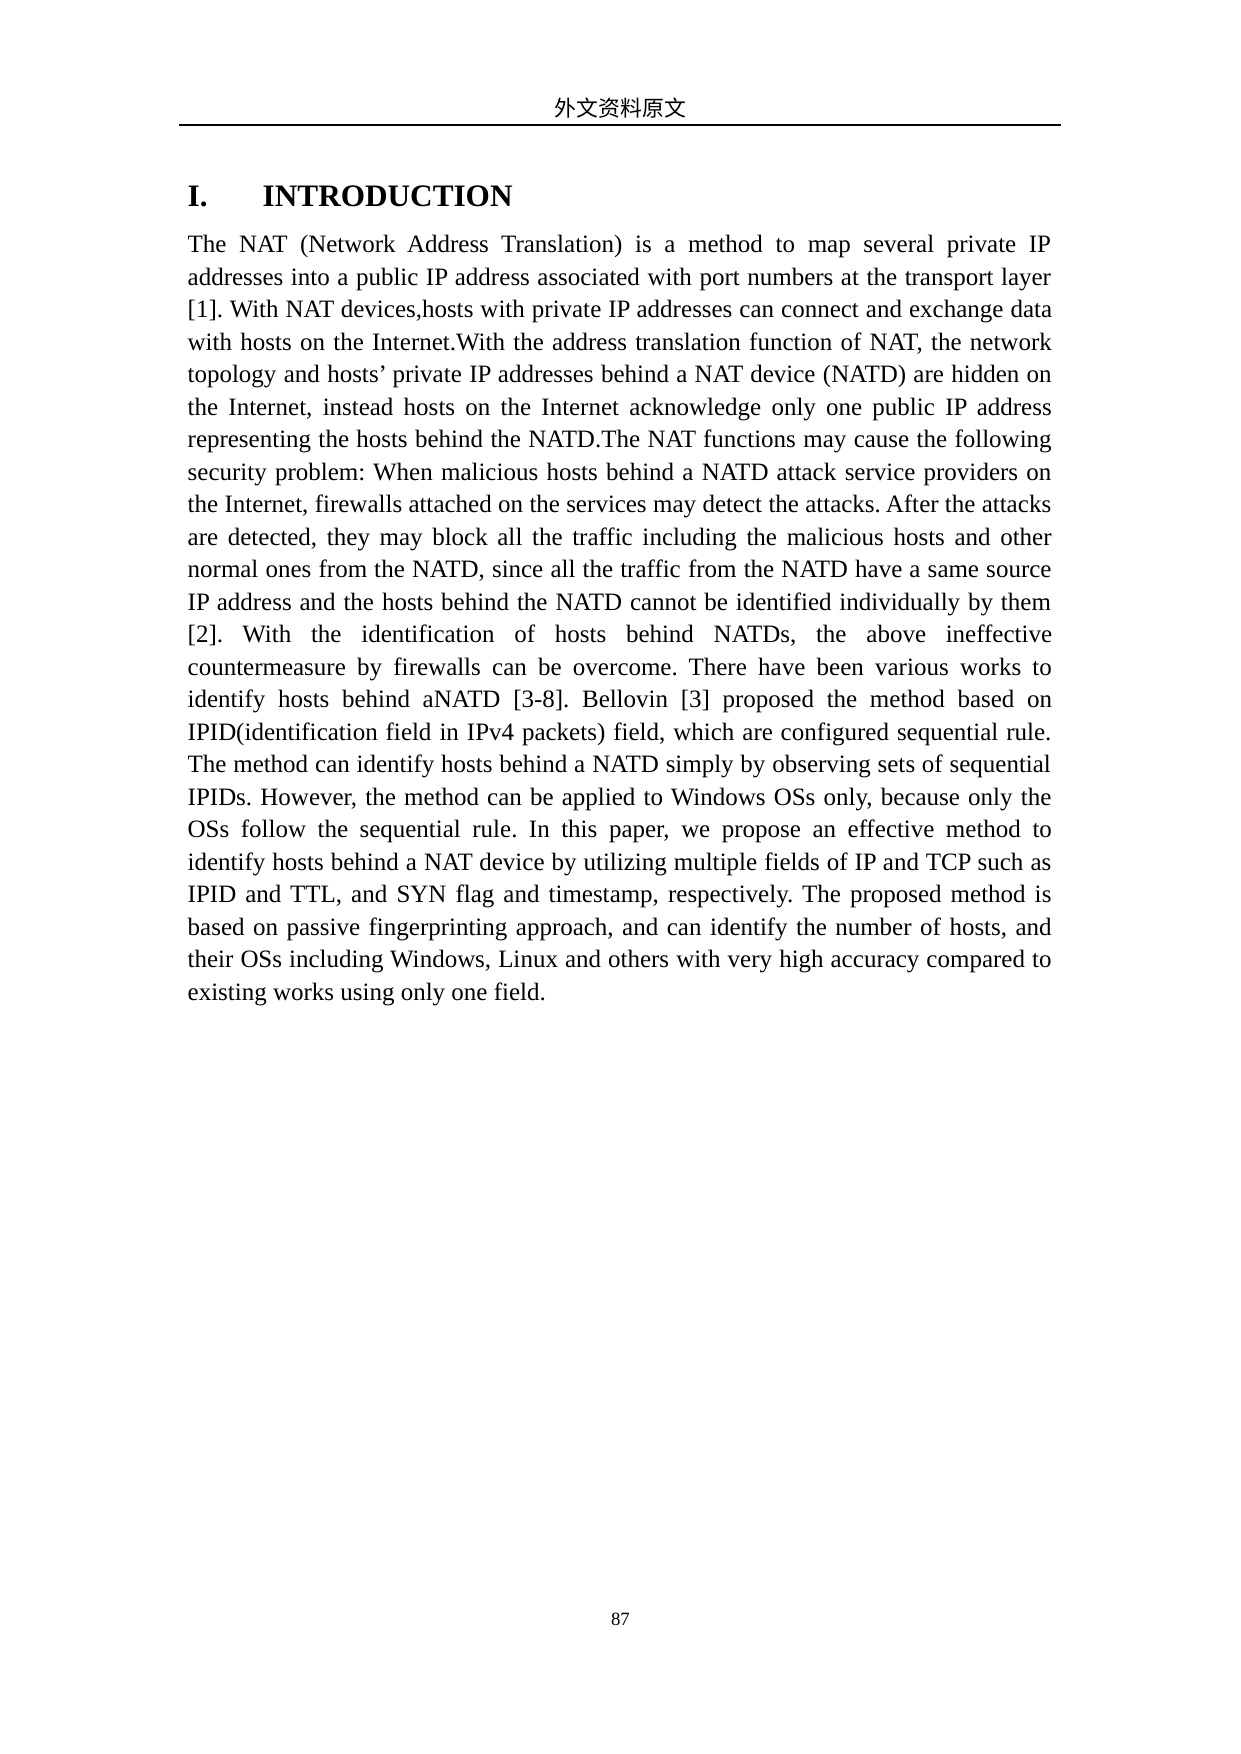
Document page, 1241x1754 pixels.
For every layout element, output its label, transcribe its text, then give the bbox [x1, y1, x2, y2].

text The NAT (Network Address Translation) is a method to map several private IP addresses into a public IP address associated with port numbers at the transport layer [1]. With NAT devices,hosts with private IP addresses can connect and exchange data with hosts on the Internet.With the address translation function of NAT, the network topology and hosts’ private IP addresses behind a NAT device (NATD) are hidden on the Internet, instead hosts on the Internet acknowledge only one public IP address representing the hosts behind the NATD.The NAT functions may cause the following security problem: When malicious hosts behind a NATD attack service providers on the Internet, firewalls attached on the services may detect the attacks. After the attacks are detected, they may block all the traffic including the malicious hosts and other normal ones from the NATD, since all the traffic from the NATD have a same source IP address and the hosts behind the NATD cannot be identified individually by them [2]. With the identification of hosts behind NATDs, the above ineffective countermeasure by firewalls can be overcome. There have been various works to identify hosts behind aNATD [3-8]. Bellovin [3] proposed the method based on IPID(identification field in IPv4 packets) field, which are configured sequential rule. The method can identify hosts behind a NATD simply by observing sets of sequential IPIDs. However, the method can be applied to Windows OSs only, because only the OSs follow the sequential rule. In this paper, we propose an effective method to identify hosts behind a NAT device by utilizing multiple fields of IP and TCP such as IPID and TTL, and SYN flag and timestamp, respectively. The proposed method is based on passive fingerprinting approach, and can identify the number of hosts, and their OSs including Windows, Linux and others with very high accuracy compared to existing works using only one field. [187, 228, 1053, 1008]
list INTRODUCTION [187, 163, 1053, 228]
